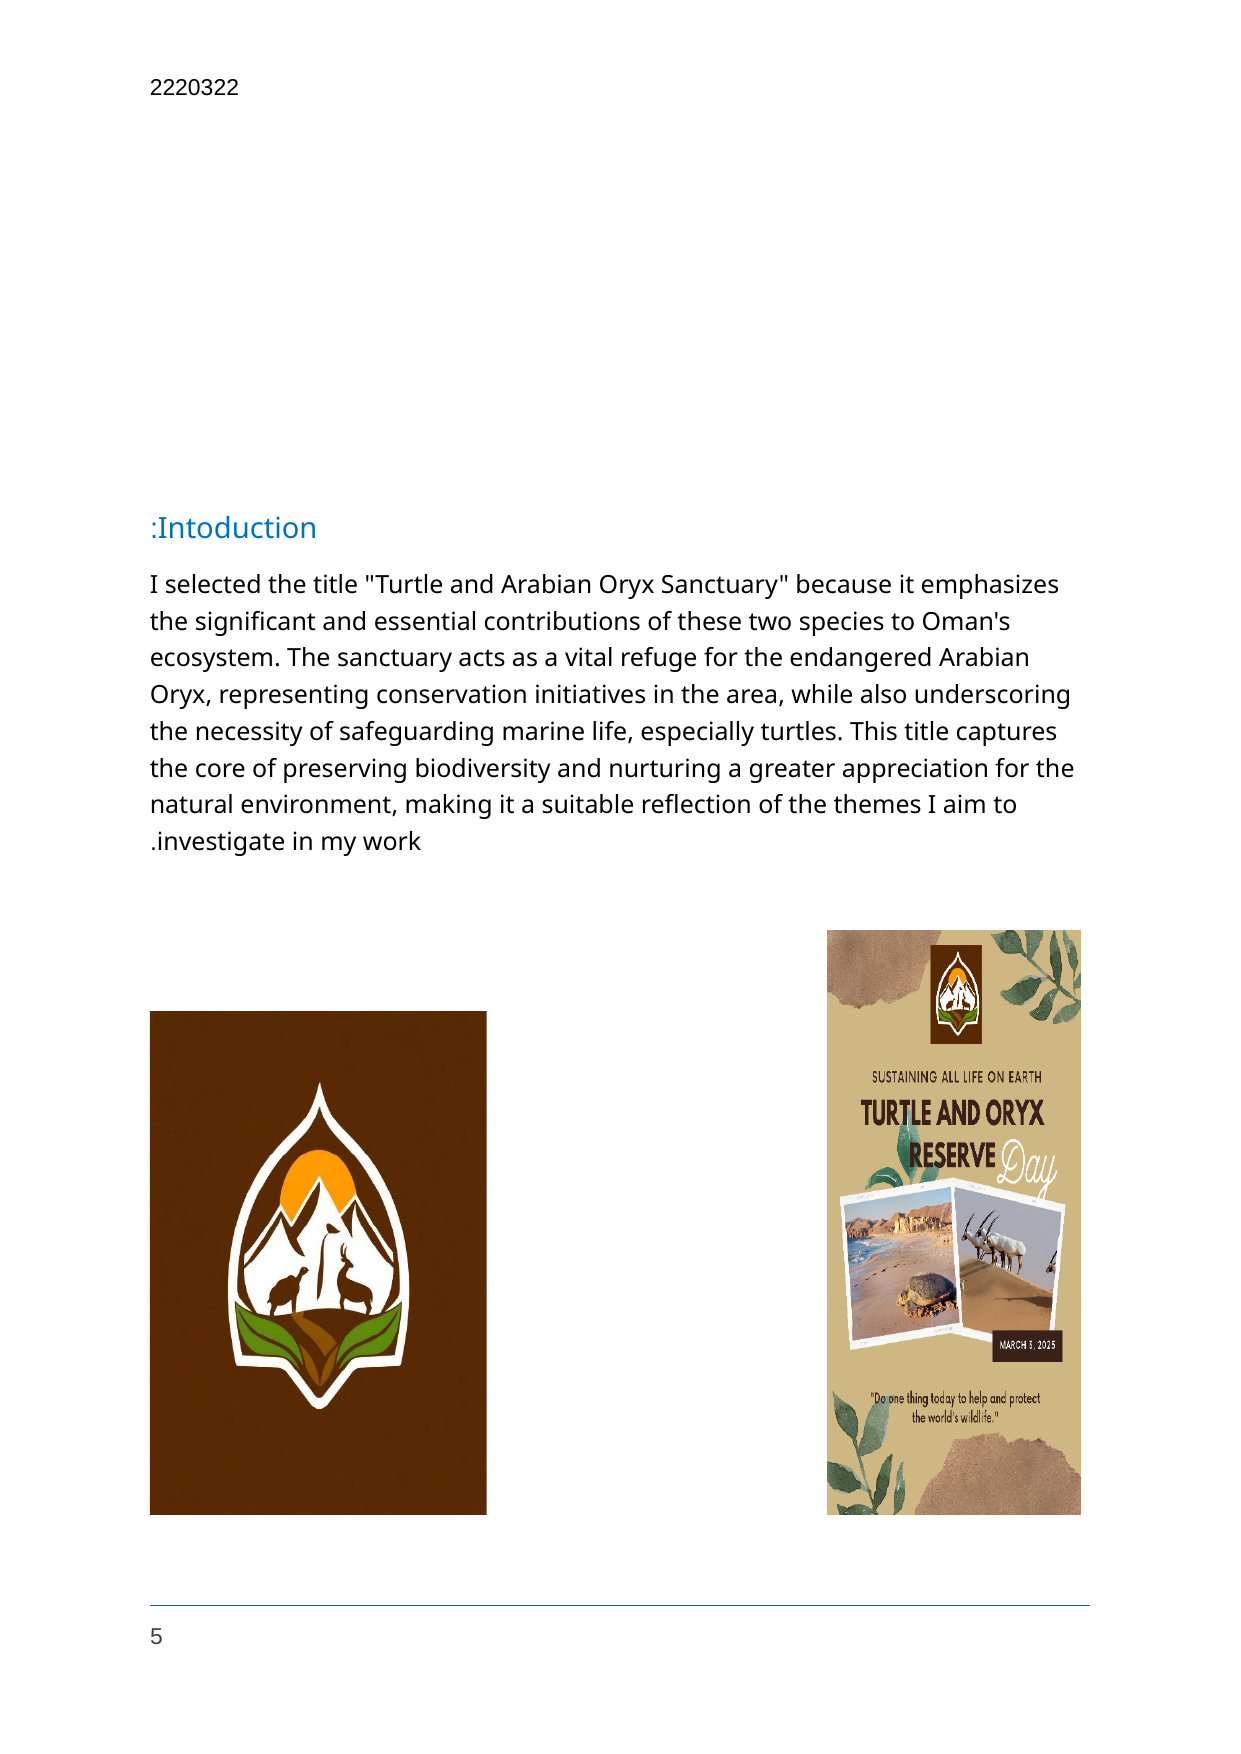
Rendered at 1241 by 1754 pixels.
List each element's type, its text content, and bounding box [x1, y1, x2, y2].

picture [827, 930, 1081, 1515]
text I selected the title "Turtle and Arabian Oryx Sanctuary" because it emphasizes the significant and essential contributions of these two species to Oman's ecosystem. The sanctuary acts as a vital refuge for the endangered Arabian Oryx, representing conservation initiatives in the area, while also underscoring the necessity of safeguarding marine life, especially turtles. This title captures the core of preserving biodiversity and nurturing a greater appreciation for the natural environment, making it a suitable reflection of the themes I aim to investigate in my work. [150, 566, 1090, 858]
picture [149, 1011, 487, 1515]
text Intoduction: [150, 507, 1090, 547]
